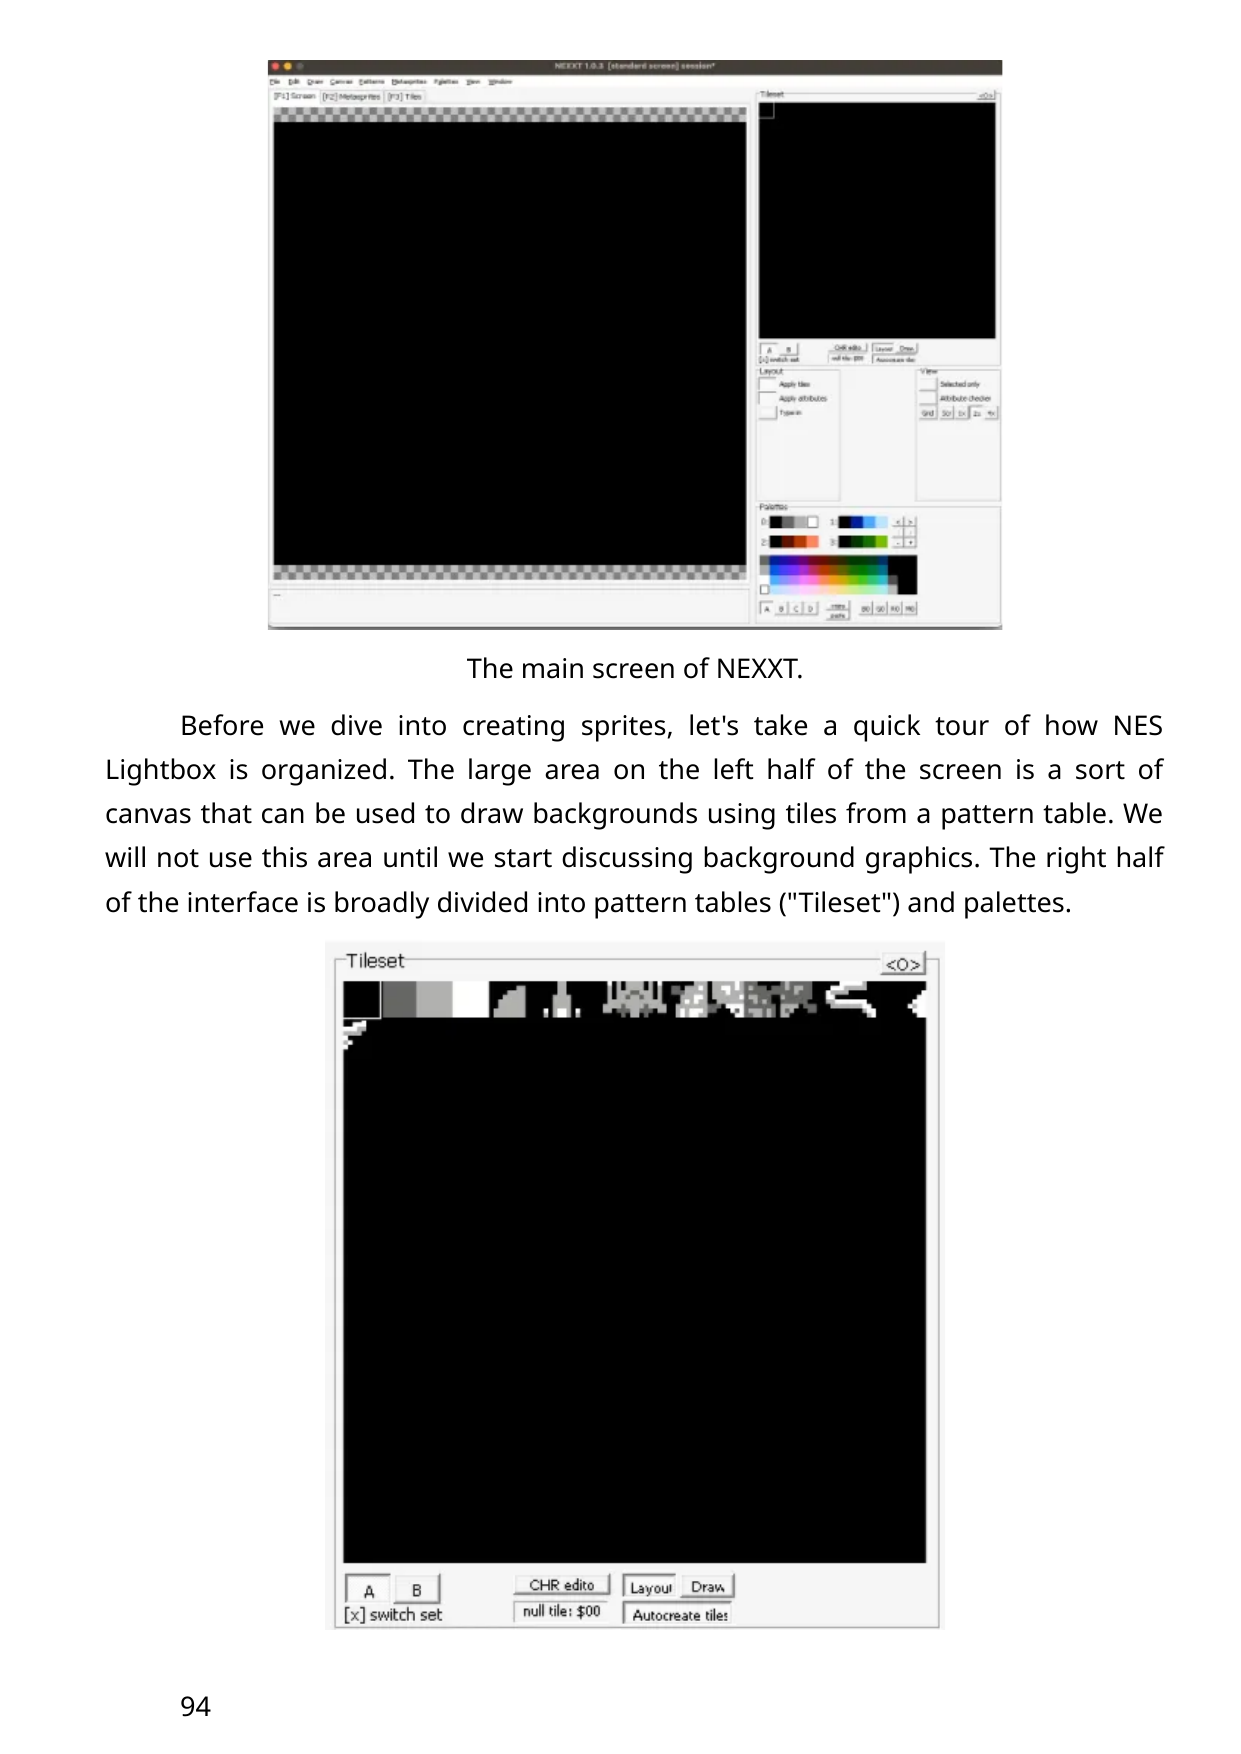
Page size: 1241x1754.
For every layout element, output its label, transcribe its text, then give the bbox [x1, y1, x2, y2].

text The main screen of NEXXT. [105, 650, 1165, 687]
picture [325, 939, 946, 1630]
picture [267, 60, 1003, 630]
text Before we dive into creating sprites, let's take a quick tour of how NES Lightbox is organized. The large area on the left half of the screen is a sort of canvas that can be used to draw backgrounds using tiles from a pattern table. We will not use this area until we start discussing background graphics. The right half of the interface is broadly divided into pattern tables ("Tileset") and palettes. [105, 706, 1165, 920]
